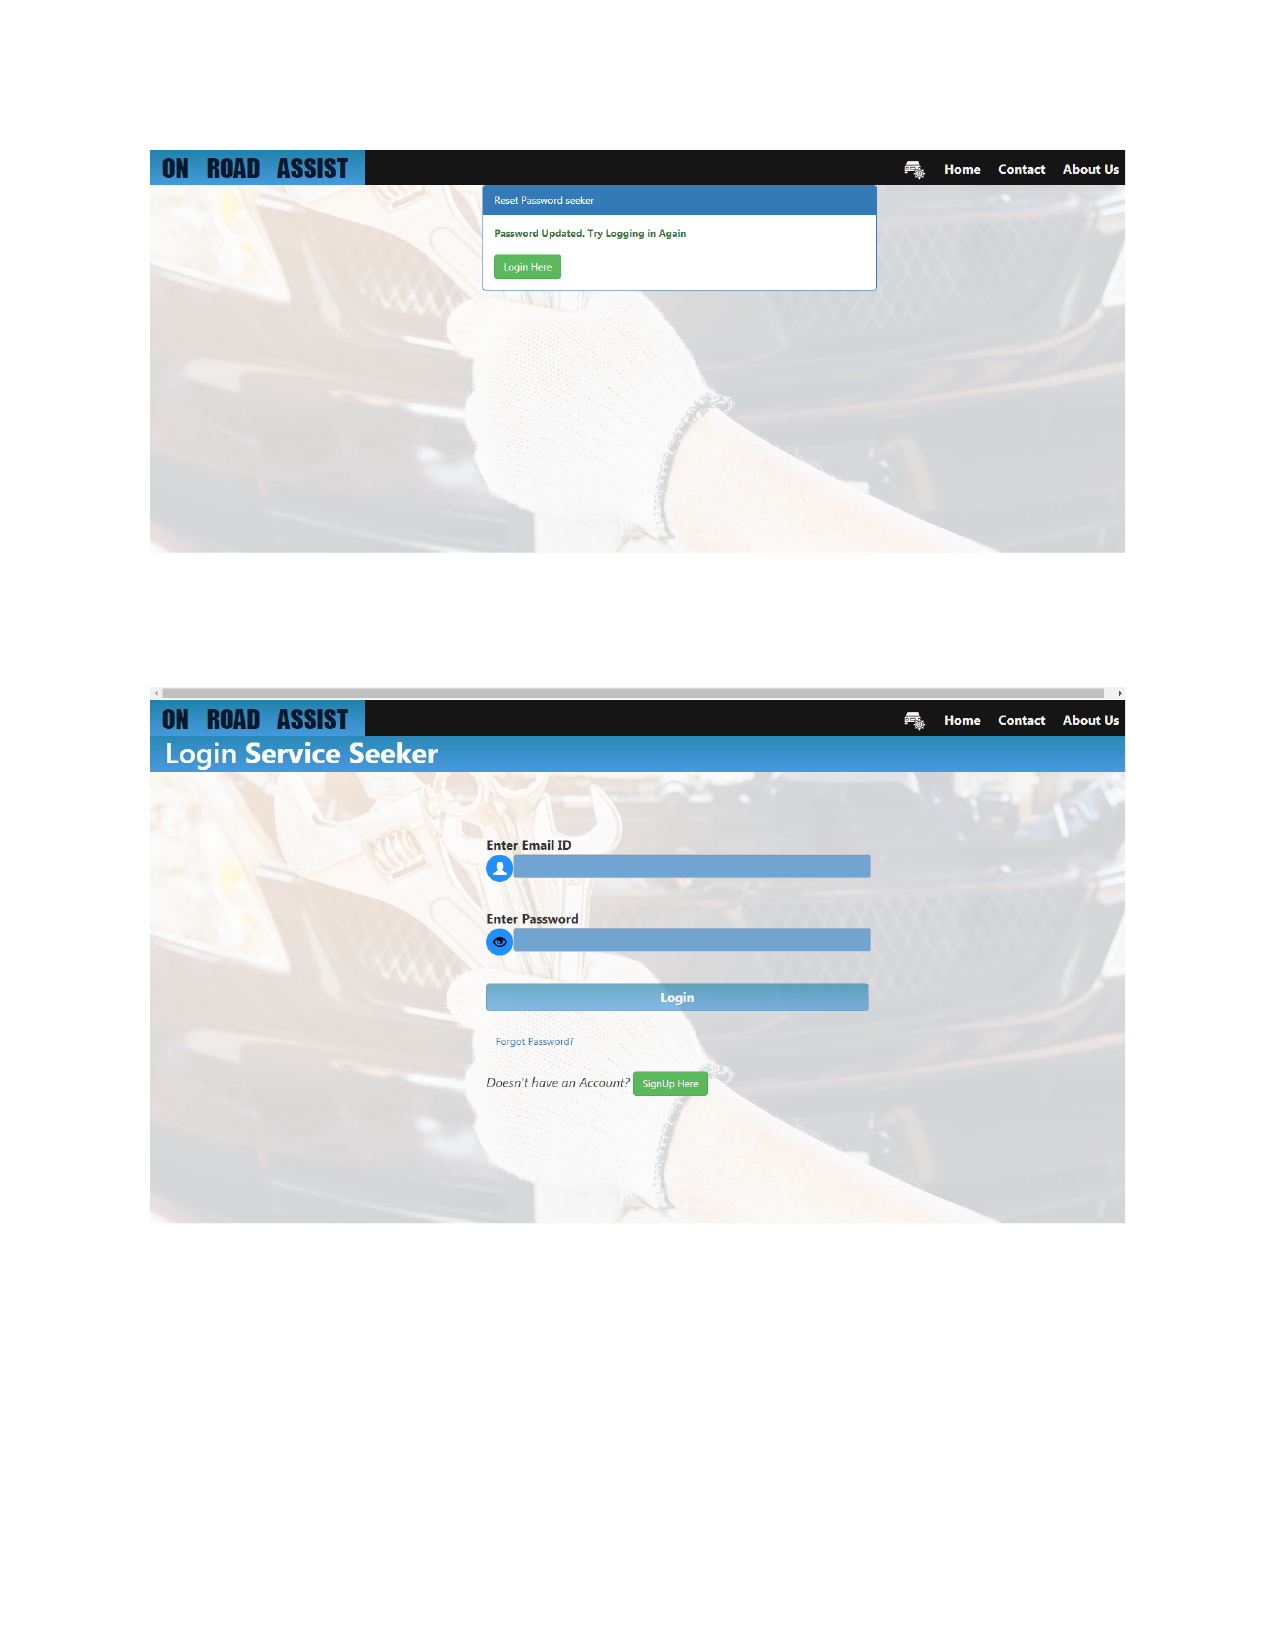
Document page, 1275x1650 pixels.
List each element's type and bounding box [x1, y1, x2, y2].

picture [150, 700, 1125, 1249]
picture [150, 150, 1125, 699]
